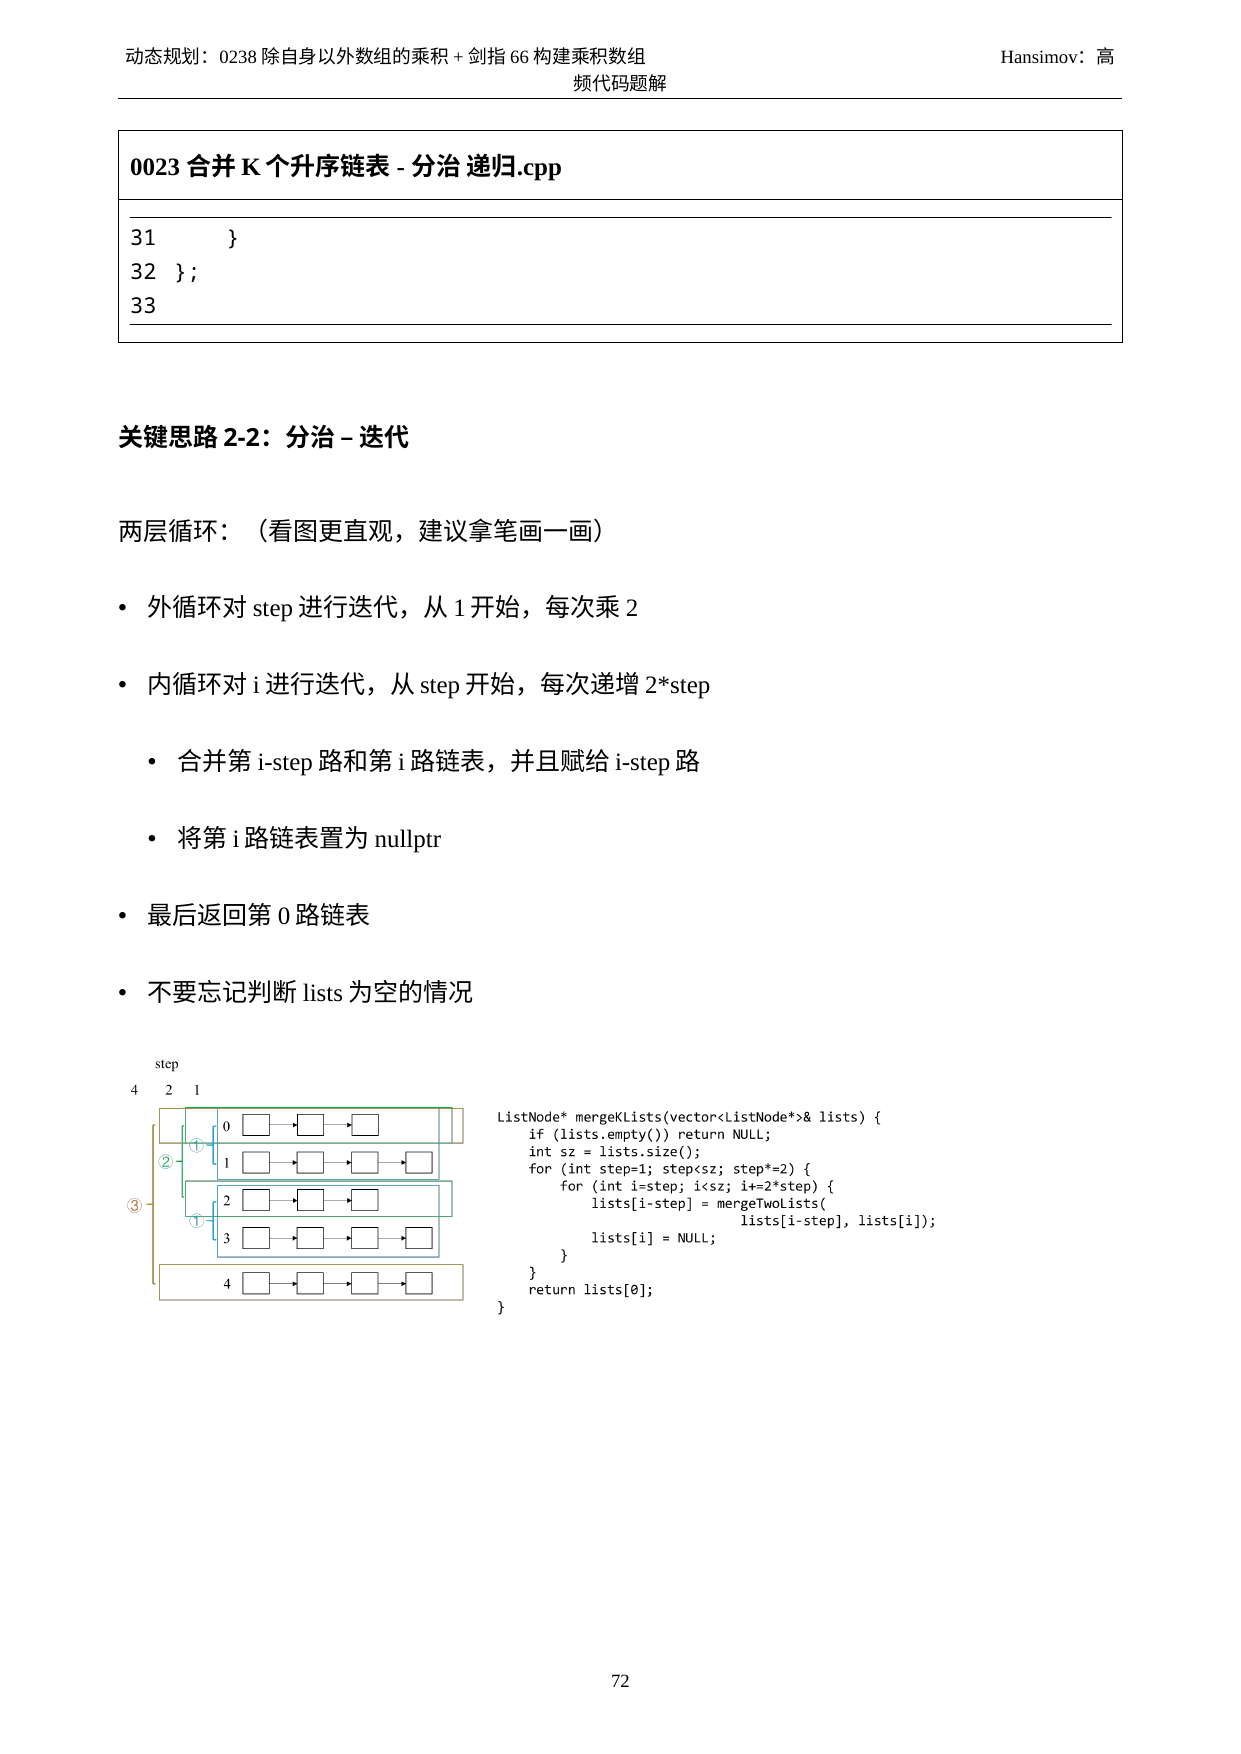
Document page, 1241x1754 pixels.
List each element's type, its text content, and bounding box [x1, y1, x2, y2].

text 合并第i-step路和第i路链表，并且赋给i-step路 [148, 726, 1122, 794]
table_header 0023 合并K个升序链表 - 分治 递归.cpp [119, 131, 1122, 199]
text 不要忘记判断lists为空的情况 [118, 957, 1122, 1025]
text 两层循环：（看图更直观，建议拿笔画一画） [118, 495, 1122, 563]
text 将第i路链表置为nullptr [148, 803, 1122, 871]
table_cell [119, 200, 1122, 342]
text 内循环对i进行迭代，从step开始，每次递增2*step [118, 649, 1122, 717]
text 外循环对step进行迭代，从1开始，每次乘2 [118, 572, 1122, 640]
picture [118, 1050, 945, 1324]
text 最后返回第0路链表 [118, 880, 1122, 948]
subtitle 关键思路2-2：分治 – 迭代 [118, 401, 1097, 469]
